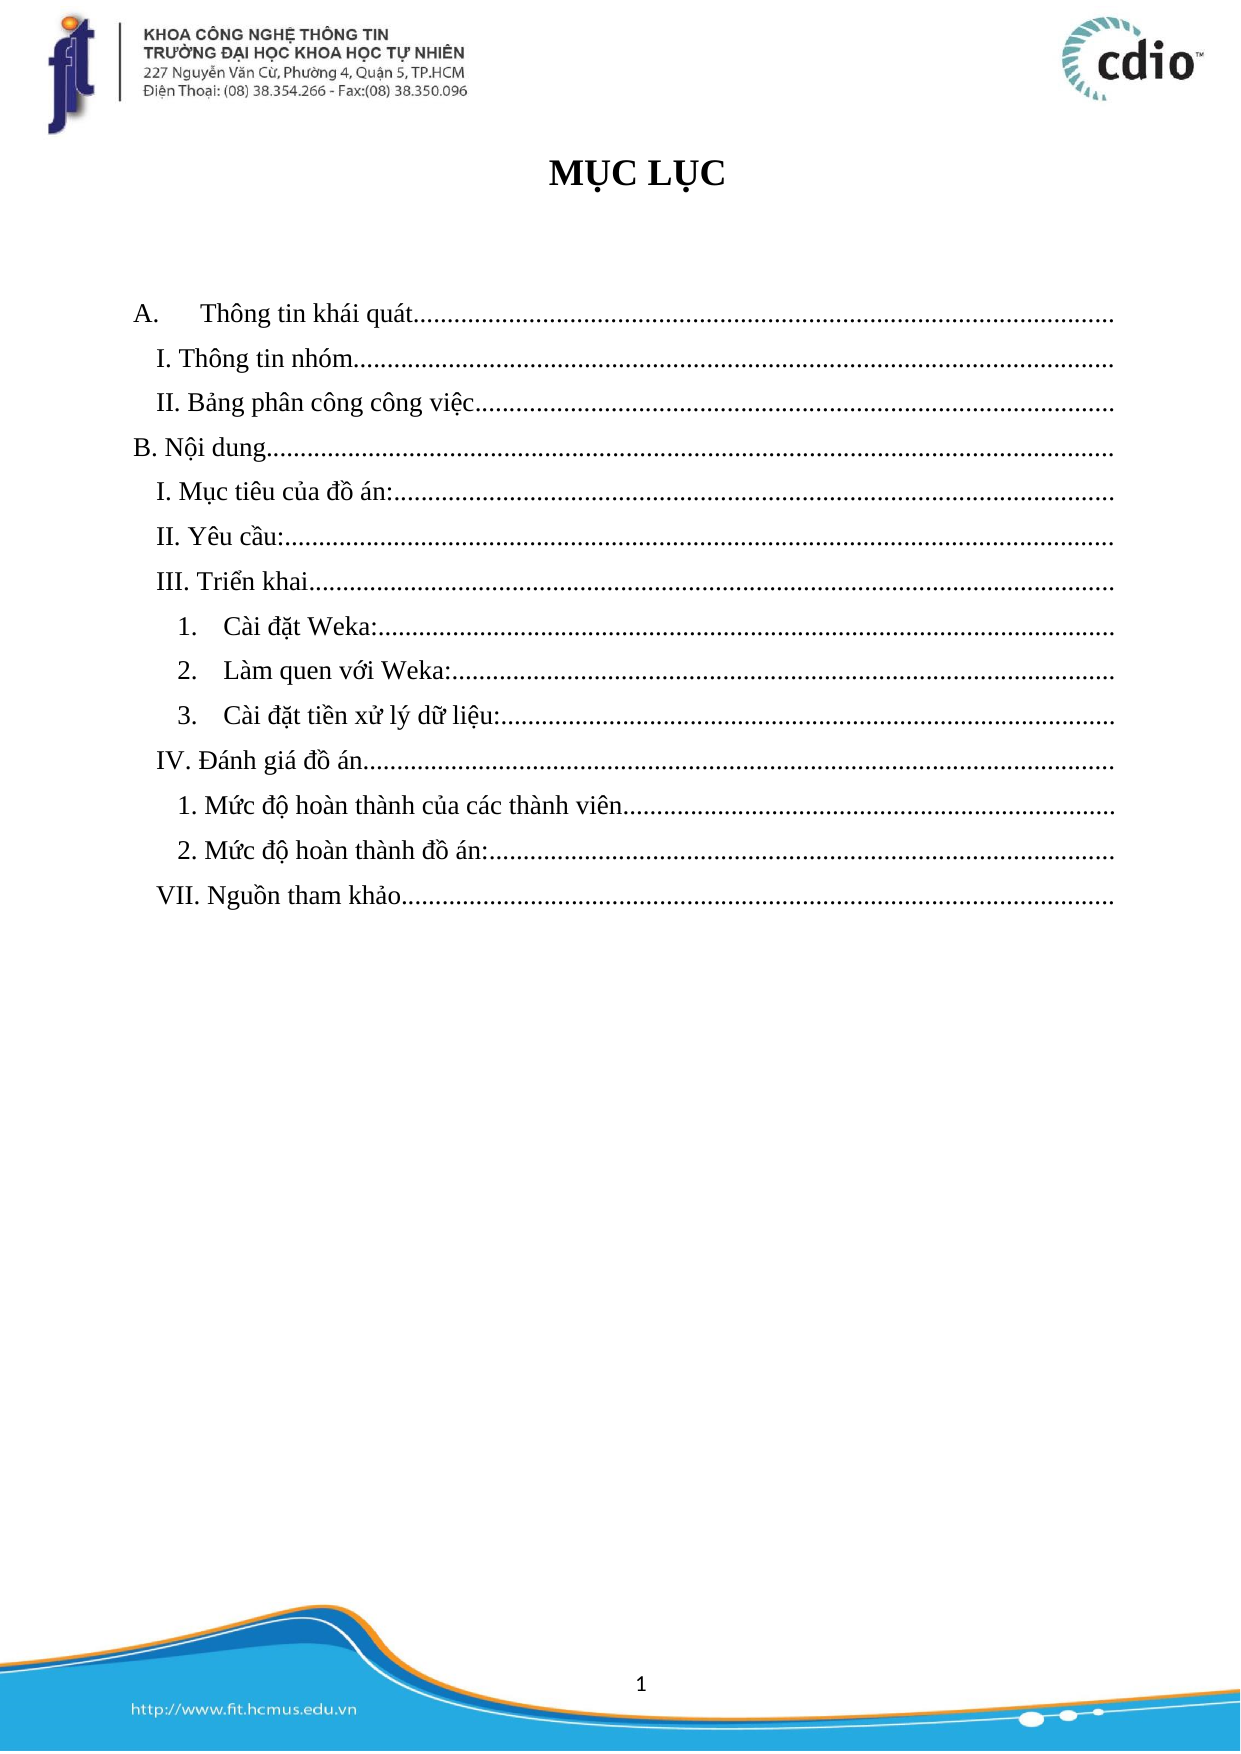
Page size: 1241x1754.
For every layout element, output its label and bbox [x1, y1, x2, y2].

picture [24, 6, 1216, 157]
picture [0, 1601, 1241, 1751]
